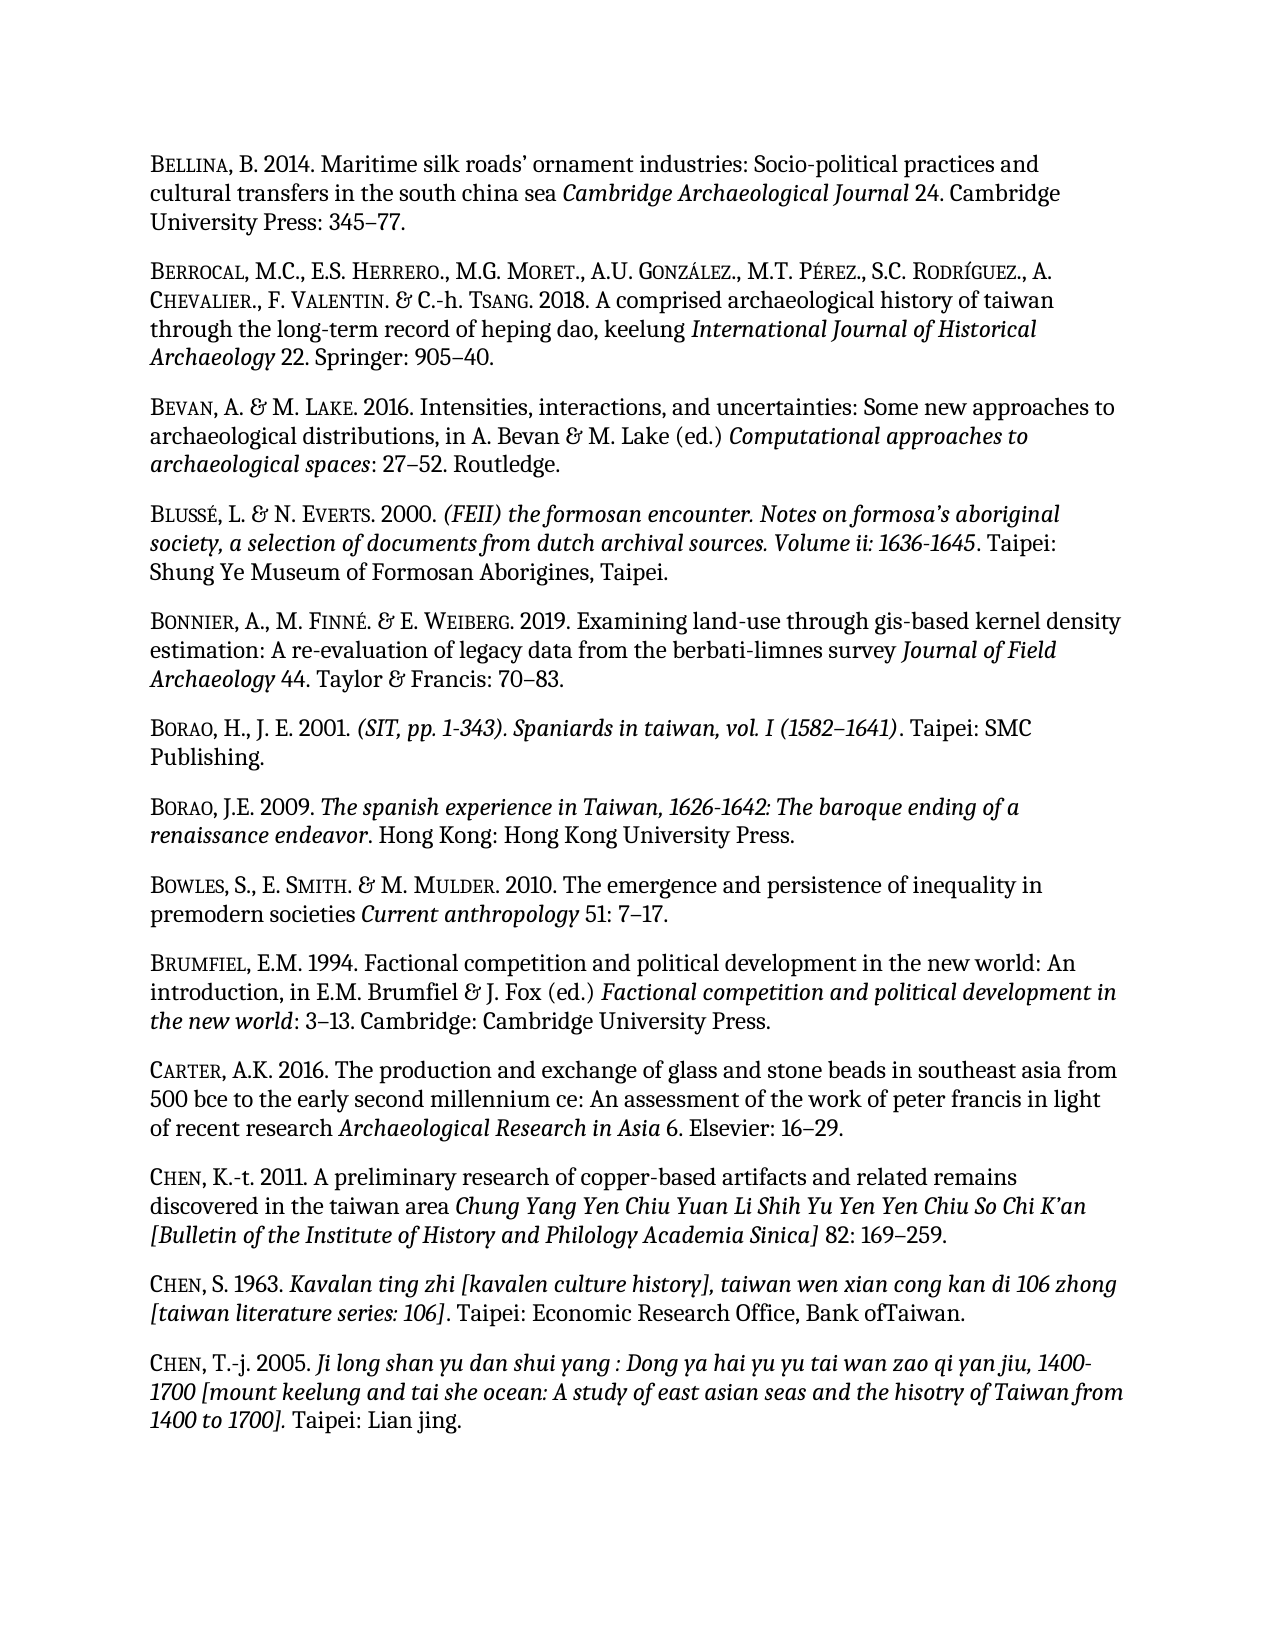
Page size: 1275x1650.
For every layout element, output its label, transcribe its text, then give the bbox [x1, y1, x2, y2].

text Chen, K.-t. 2011. A preliminary research of copper-based artifacts and related remains discovered in the taiwan area Chung Yang Yen Chiu Yuan Li Shih Yu Yen Yen Chiu So Chi K’an [Bulletin of the Institute of History and Philology Academia Sinica] 82: 169–259. [150, 1163, 1125, 1249]
text Carter, A.K. 2016. The production and exchange of glass and stone beads in southeast asia from 500 bce to the early second millennium ce: An assessment of the work of peter francis in light of recent research Archaeological Research in Asia 6. Elsevier: 16–29. [150, 1056, 1125, 1142]
text Bonnier, A., M. Finné. & E. Weiberg. 2019. Examining land-use through gis-based kernel density estimation: A re-evaluation of legacy data from the berbati-limnes survey Journal of Field Archaeology 44. Taylor & Francis: 70–83. [150, 607, 1125, 693]
text Bevan, A. & M. Lake. 2016. Intensities, interactions, and uncertainties: Some new approaches to archaeological distributions, in A. Bevan & M. Lake (ed.) Computational approaches to archaeological spaces: 27–52. Routledge. [150, 393, 1125, 479]
text Bowles, S., E. Smith. & M. Mulder. 2010. The emergence and persistence of inequality in premodern societies Current anthropology 51: 7–17. [150, 871, 1125, 928]
text Bellina, B. 2014. Maritime silk roads’ ornament industries: Socio-political practices and cultural transfers in the south china sea Cambridge Archaeological Journal 24. Cambridge University Press: 345–77. [150, 150, 1125, 236]
text Brumfiel, E.M. 1994. Factional competition and political development in the new world: An introduction, in E.M. Brumfiel & J. Fox (ed.) Factional competition and political development in the new world: 3–13. Cambridge: Cambridge University Press. [150, 949, 1125, 1035]
text Borao, J.E. 2009. The spanish experience in Taiwan, 1626-1642: The baroque ending of a renaissance endeavor. Hong Kong: Hong Kong University Press. [150, 792, 1125, 850]
text Blussé, L. & N. Everts. 2000. (FEII) the formosan encounter. Notes on formosa’s aboriginal society, a selection of documents from dutch archival sources. Volume ii: 1636-1645. Taipei: Shung Ye Museum of Formosan Aborigines, Taipei. [150, 500, 1125, 586]
text Berrocal, M.C., E.S. Herrero., M.G. Moret., A.U. González., M.T. Pérez., S.C. Rodrı́guez., A. Chevalier., F. Valentin. & C.-h. Tsang. 2018. A comprised archaeological history of taiwan through the long-term record of heping dao, keelung International Journal of Historical Archaeology 22. Springer: 905–40. [150, 257, 1125, 372]
text Borao, H., J. E. 2001. (SIT, pp. 1-343). Spaniards in taiwan, vol. I (1582–1641). Taipei: SMC Publishing. [150, 714, 1125, 772]
text Chen, T.-j. 2005. Ji long shan yu dan shui yang : Dong ya hai yu yu tai wan zao qi yan jiu, 1400-1700 [mount keelung and tai she ocean: A study of east asian seas and the hisotry of Taiwan from 1400 to 1700]. Taipei: Lian jing. [150, 1349, 1125, 1435]
text Chen, S. 1963. Kavalan ting zhi [kavalen culture history], taiwan wen xian cong kan di 106 zhong [taiwan literature series: 106]. Taipei: Economic Research Office, Bank ofTaiwan. [150, 1270, 1125, 1328]
